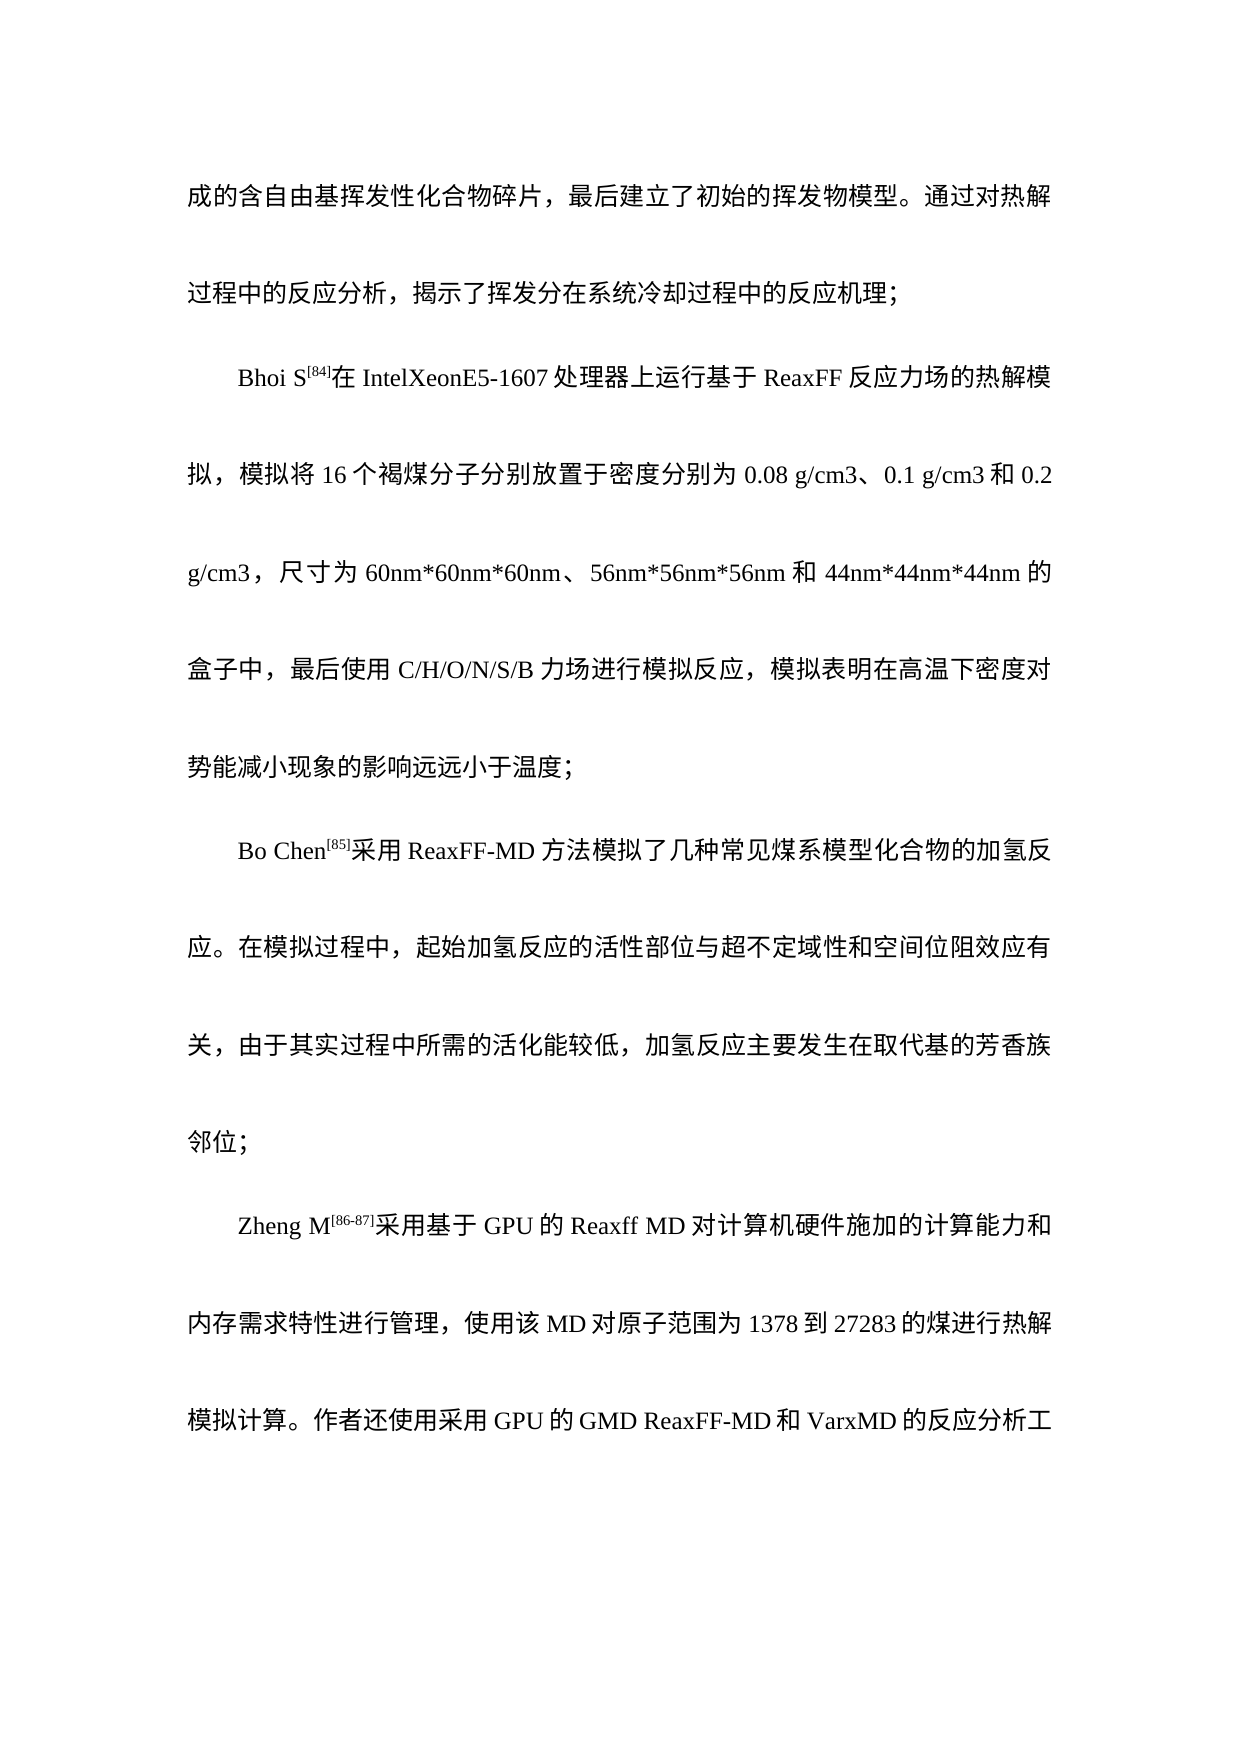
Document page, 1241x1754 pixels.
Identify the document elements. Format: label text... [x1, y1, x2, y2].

text Bo Chen[85]采用ReaxFF-MD方法模拟了几种常见煤系模型化合物的加氢反应。在模拟过程中，起始加氢反应的活性部位与超不定域性和空间位阻效应有关，由于其实过程中所需的活化能较低，加氢反应主要发生在取代基的芳香族邻位； [187, 816, 1053, 1173]
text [187, 1191, 1053, 1451]
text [187, 162, 1053, 324]
text Bhoi S[84]在IntelXeonE5-1607处理器上运行基于ReaxFF反应力场的热解模拟，模拟将16个褐煤分子分别放置于密度分别为0.08 g/cm3、0.1 g/cm3和0.2 g/cm3，尺寸为60nm*60nm*60nm、56nm*56nm*56nm和44nm*44nm*44nm的盒子中，最后使用C/H/O/N/S/B力场进行模拟反应，模拟表明在高温下密度对势能减小现象的影响远远小于温度； [187, 343, 1053, 798]
